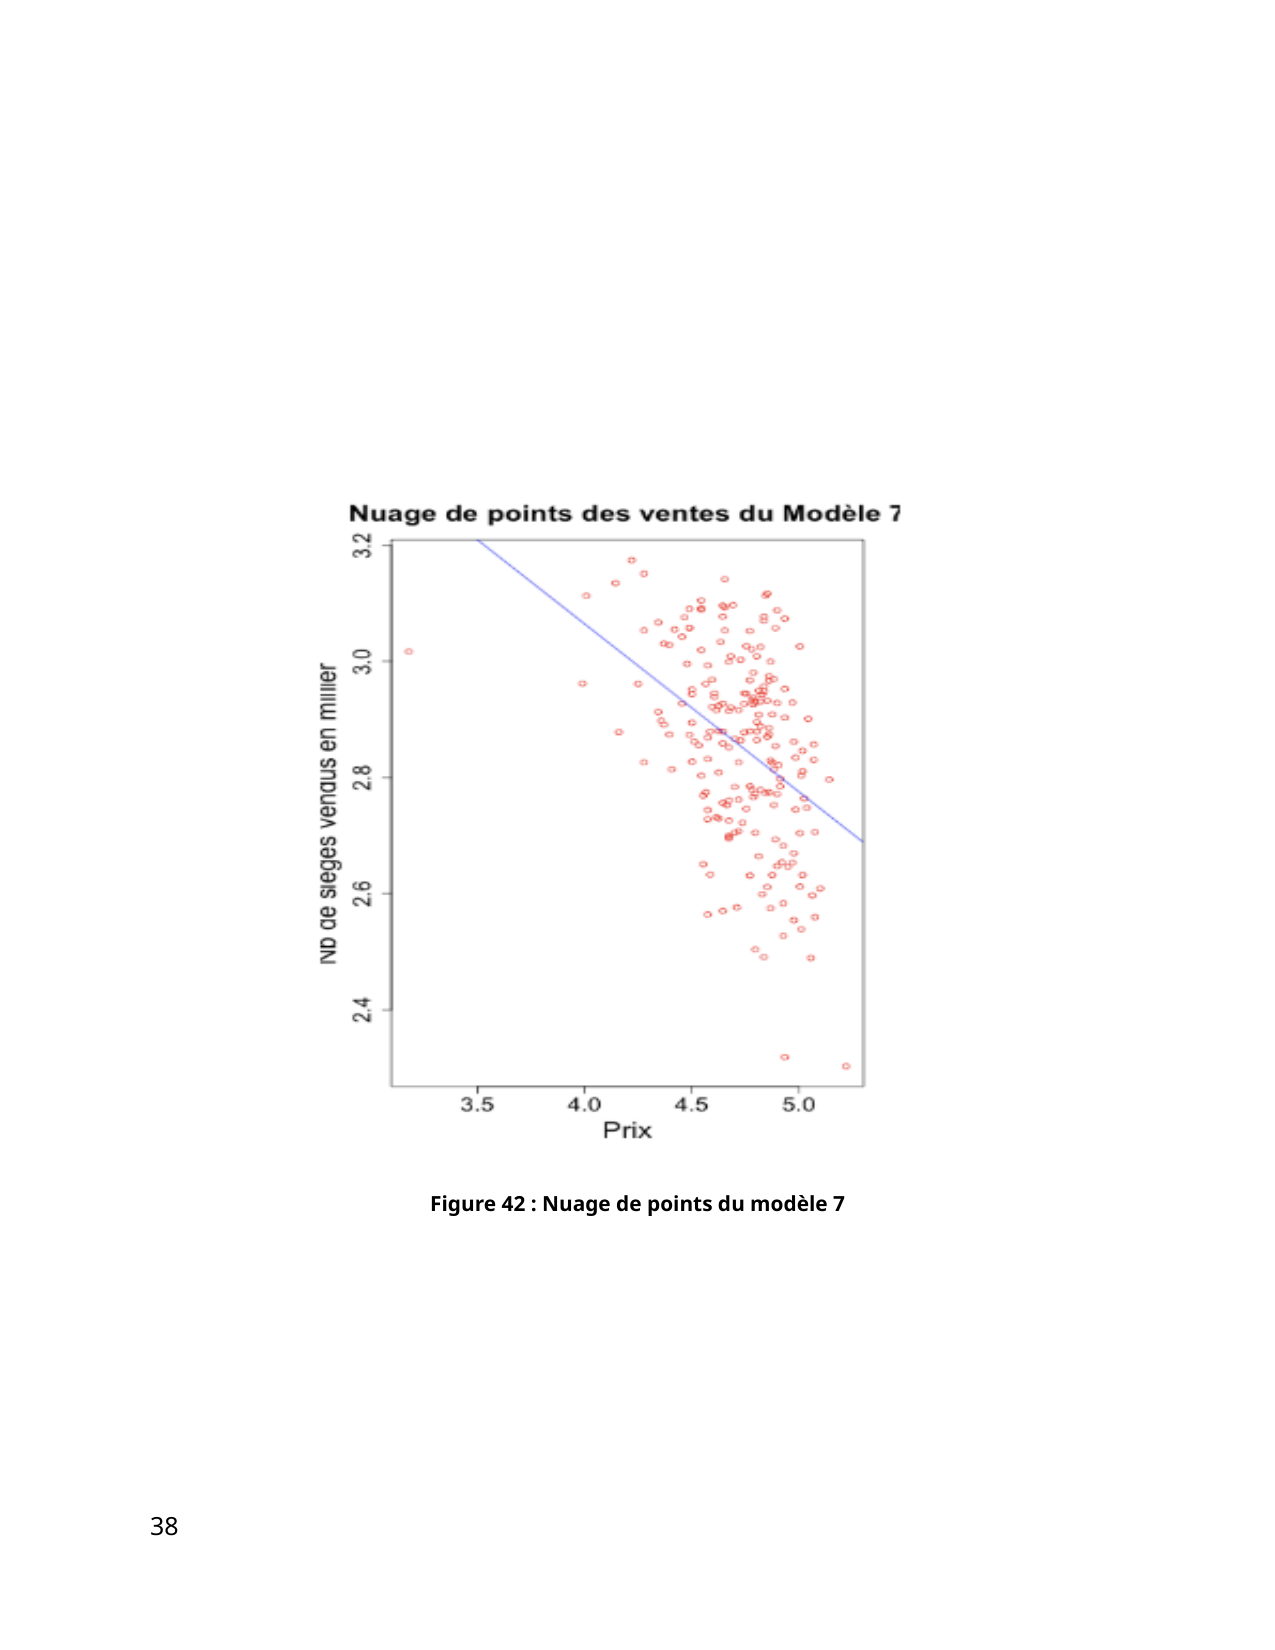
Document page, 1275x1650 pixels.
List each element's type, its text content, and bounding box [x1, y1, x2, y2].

picture [291, 485, 984, 1168]
text Figure 42 : Nuage de points du modèle 7 [150, 1189, 1125, 1218]
